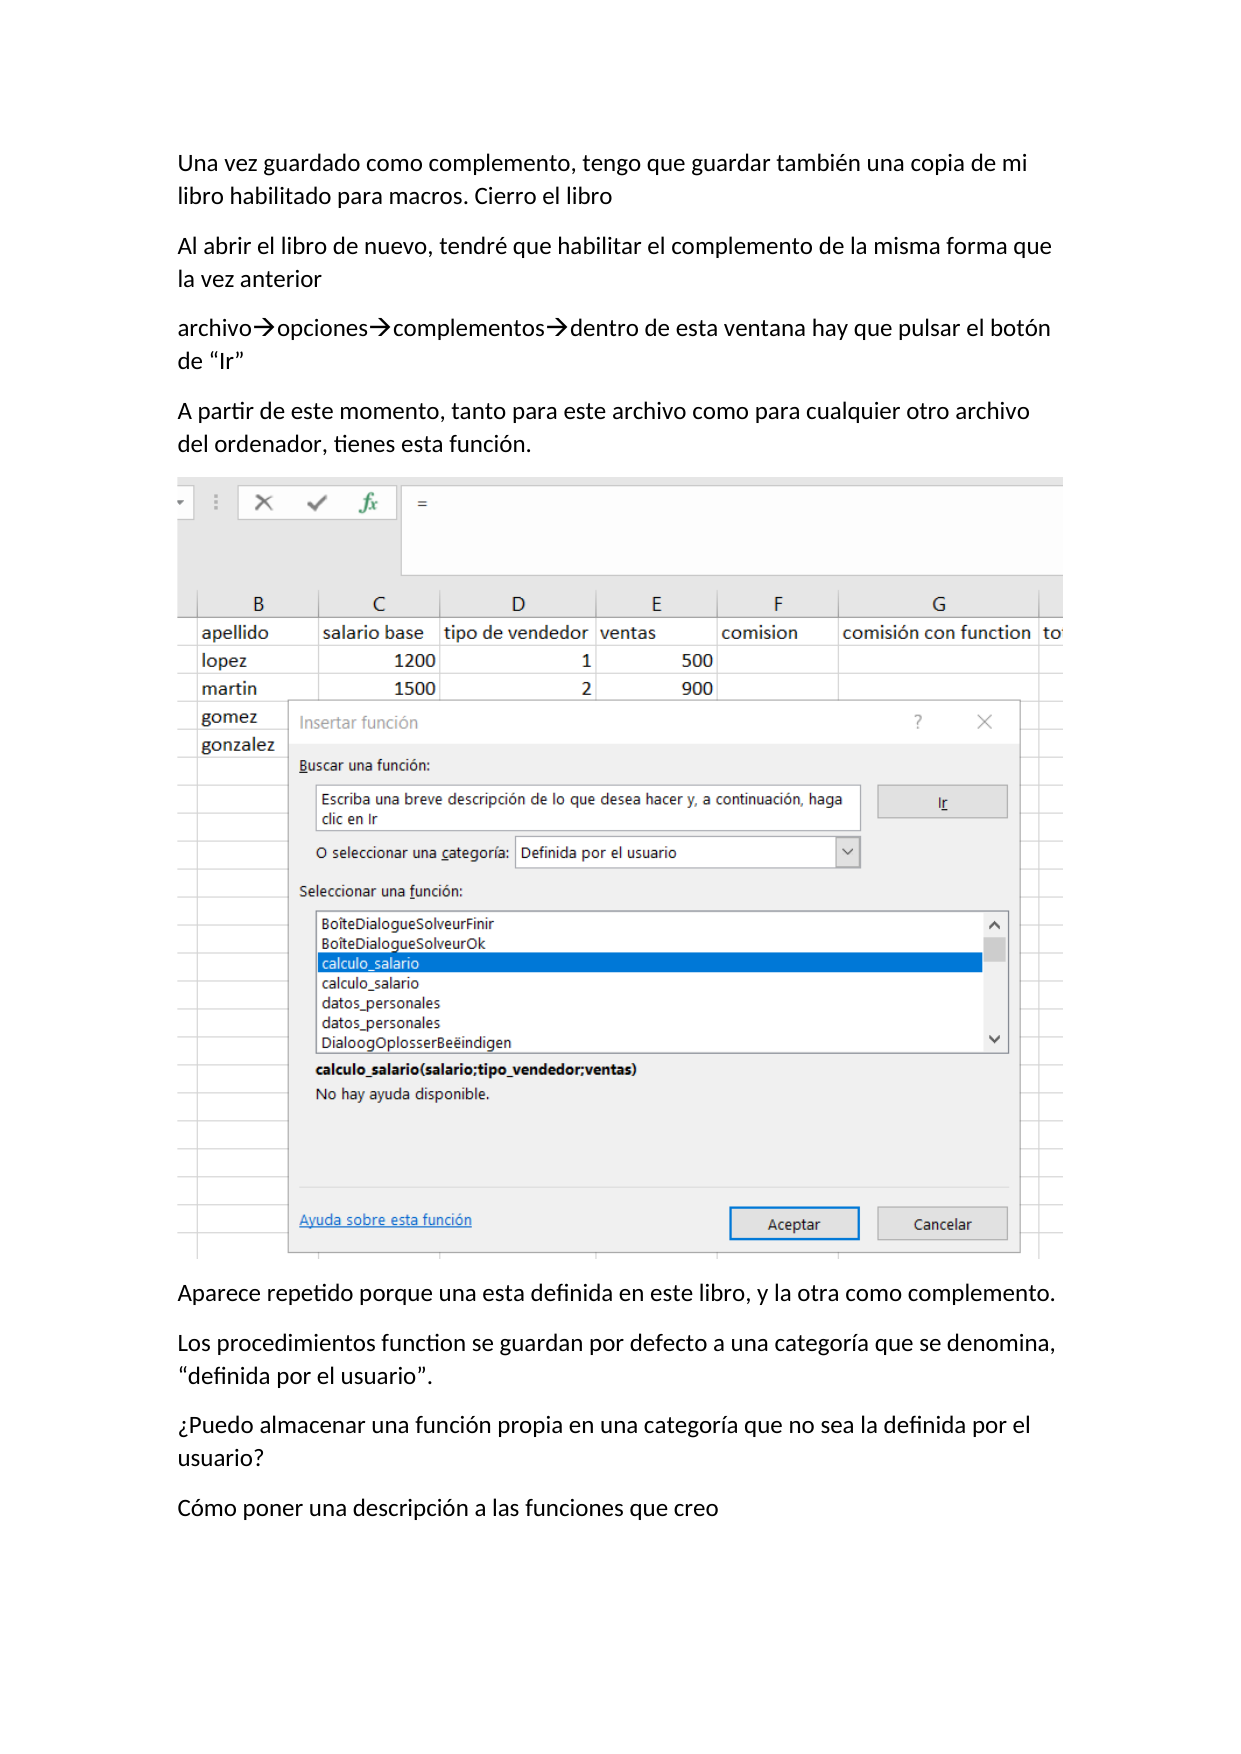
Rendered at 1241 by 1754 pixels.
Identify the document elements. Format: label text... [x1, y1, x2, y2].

text Aparece repetido porque una esta definida en este libro, y la otra como complemento. [177, 1277, 1063, 1308]
text Una vez guardado como complemento, tengo que guardar también una copia de mi libro habilitado para macros. Cierro el libro [177, 148, 1063, 211]
text Los procedimientos function se guardan por defecto a una categoría que se denomina, “definida por el usuario”. [177, 1327, 1063, 1391]
text ¿Puedo almacenar una función propia en una categoría que no sea la definida por el usuario? [177, 1409, 1063, 1473]
picture [177, 477, 1063, 1259]
text Al abrir el libro de nuevo, tendré que habilitar el complemento de la misma forma que la vez anterior [177, 230, 1063, 293]
text A partir de este momento, tanto para este archivo como para cualquier otro archivo del ordenador, tienes esta función. [177, 395, 1063, 458]
text archivoopcionescomplementosdentro de esta ventana hay que pulsar el botón de “Ir” [177, 313, 1063, 376]
text Cómo poner una descripción a las funciones que creo [177, 1492, 1063, 1523]
